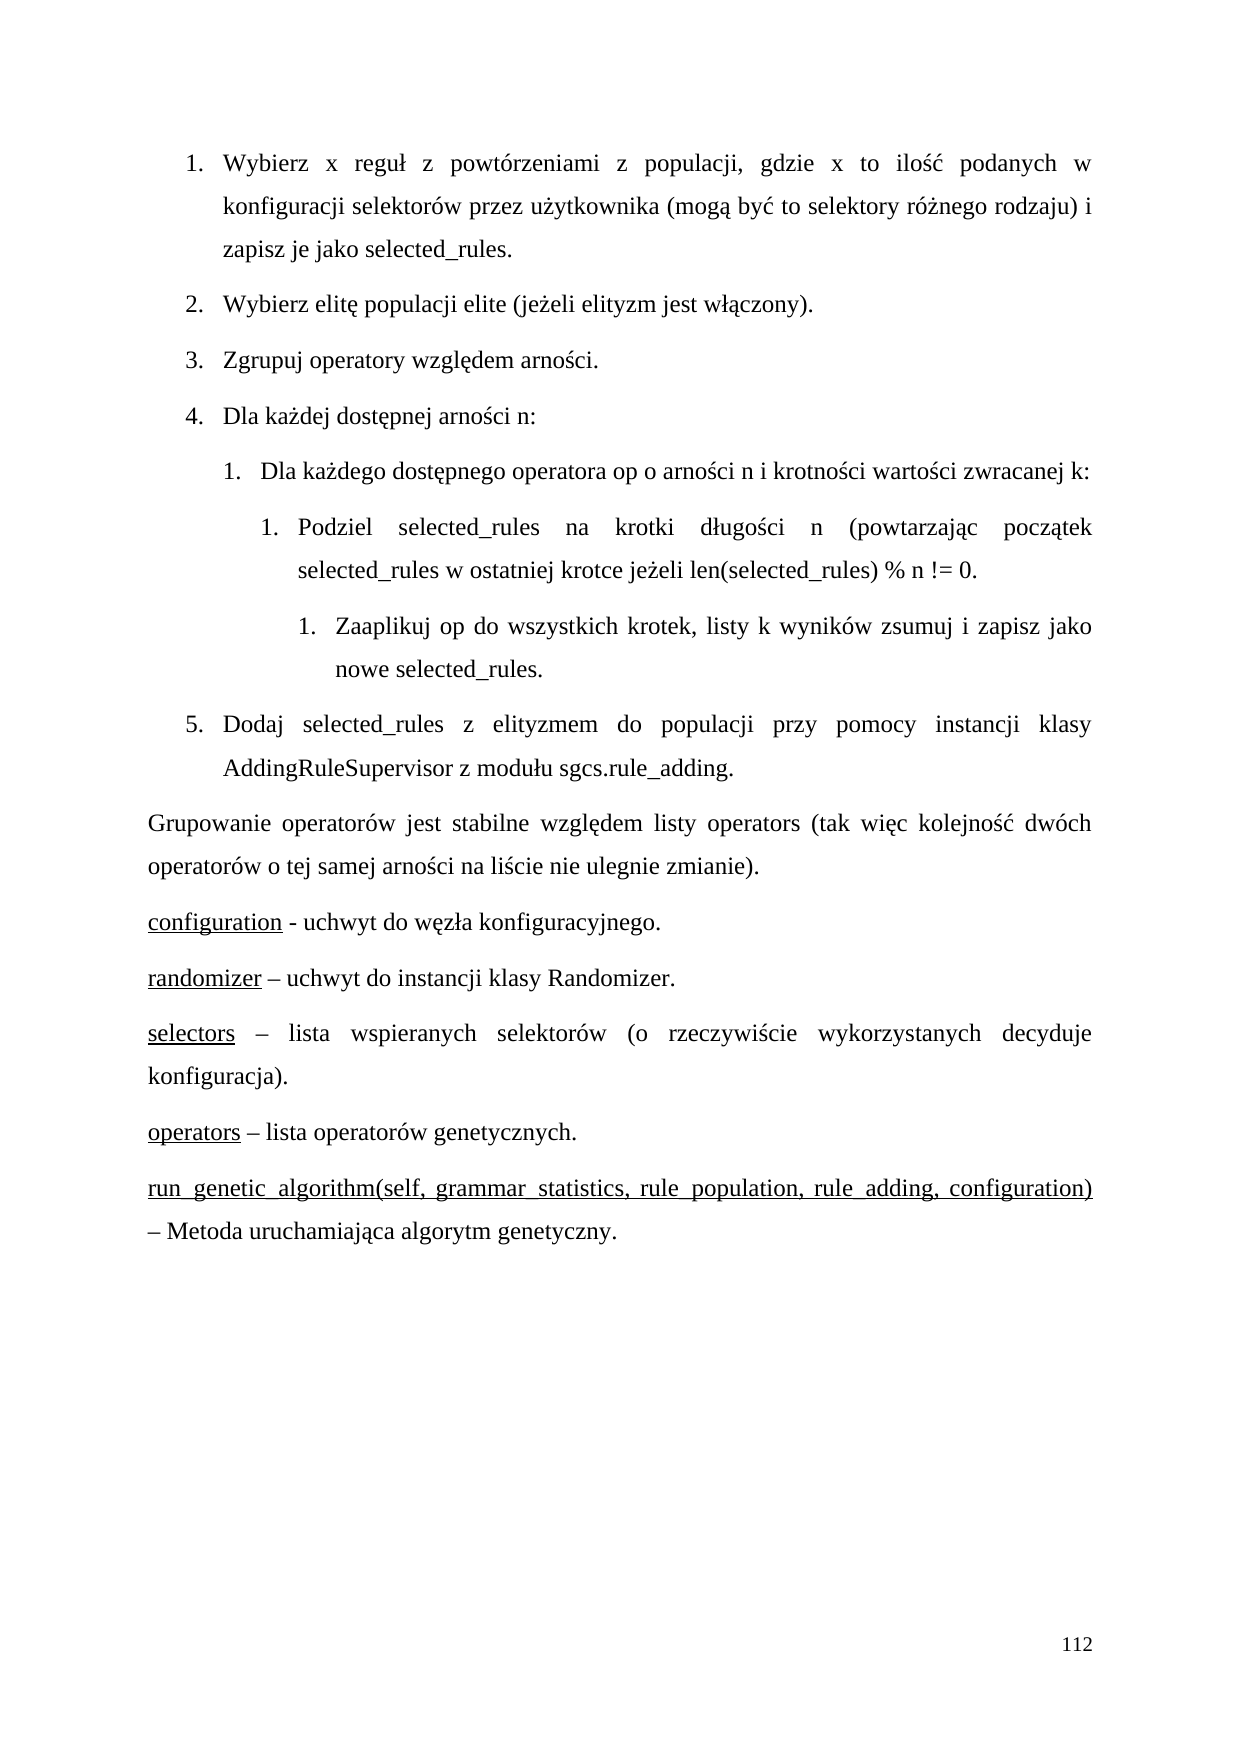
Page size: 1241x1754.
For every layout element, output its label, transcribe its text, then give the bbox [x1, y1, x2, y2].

list Wybierz elitę populacji elite (jeżeli elityzm jest włączony). [185, 289, 1093, 318]
list Zgrupuj operatory względem arności. [185, 345, 1093, 374]
list Dla każdego dostępnego operatora op o arności n i krotności wartości zwracanej k: [223, 456, 1093, 485]
list Wybierz x reguł z powtórzeniami z populacji, gdzie x to ilość podanych w konfiguracji selektorów przez użytkownika (mogą być to selektory różnego rodzaju) i zapisz je jako selected_rules. [185, 148, 1093, 263]
list Dodaj selected_rules z elityzmem do populacji przy pomocy instancji klasy AddingRuleSupervisor z modułu sgcs.rule_adding. [185, 709, 1093, 781]
list Zaaplikuj op do wszystkich krotek, listy k wyników zsumuj i zapisz jako nowe selected_rules. [298, 611, 1093, 683]
text configuration - uchwyt do węzła konfiguracyjnego. [148, 907, 1093, 936]
text run_genetic_algorithm(self, grammar_statistics, rule_population, rule_adding, configuration) – Metoda uruchamiająca algorytm genetyczny. [148, 1199, 1093, 1244]
text randomizer – uchwyt do instancji klasy Randomizer. [148, 963, 1093, 991]
text operators – lista operatorów genetycznych. [148, 1117, 1093, 1146]
text selectors – lista wspieranych selektorów (o rzeczywiście wykorzystanych decyduje konfiguracja). [148, 1018, 1093, 1090]
list Podziel selected_rules na krotki długości n (powtarzając początek selected_rules w ostatniej krotce jeżeli len(selected_rules) % n != 0. [260, 512, 1093, 584]
text run_genetic_algorithm(self, grammar_statistics, rule_population, rule_adding, configuration) – Metoda uruchamiająca algorytm genetyczny. [148, 1173, 1093, 1198]
list Dla każdej dostępnej arności n: [185, 401, 1093, 429]
text Grupowanie operatorów jest stabilne względem listy operators (tak więc kolejność dwóch operatorów o tej samej arności na liście nie ulegnie zmianie). [148, 808, 1093, 880]
